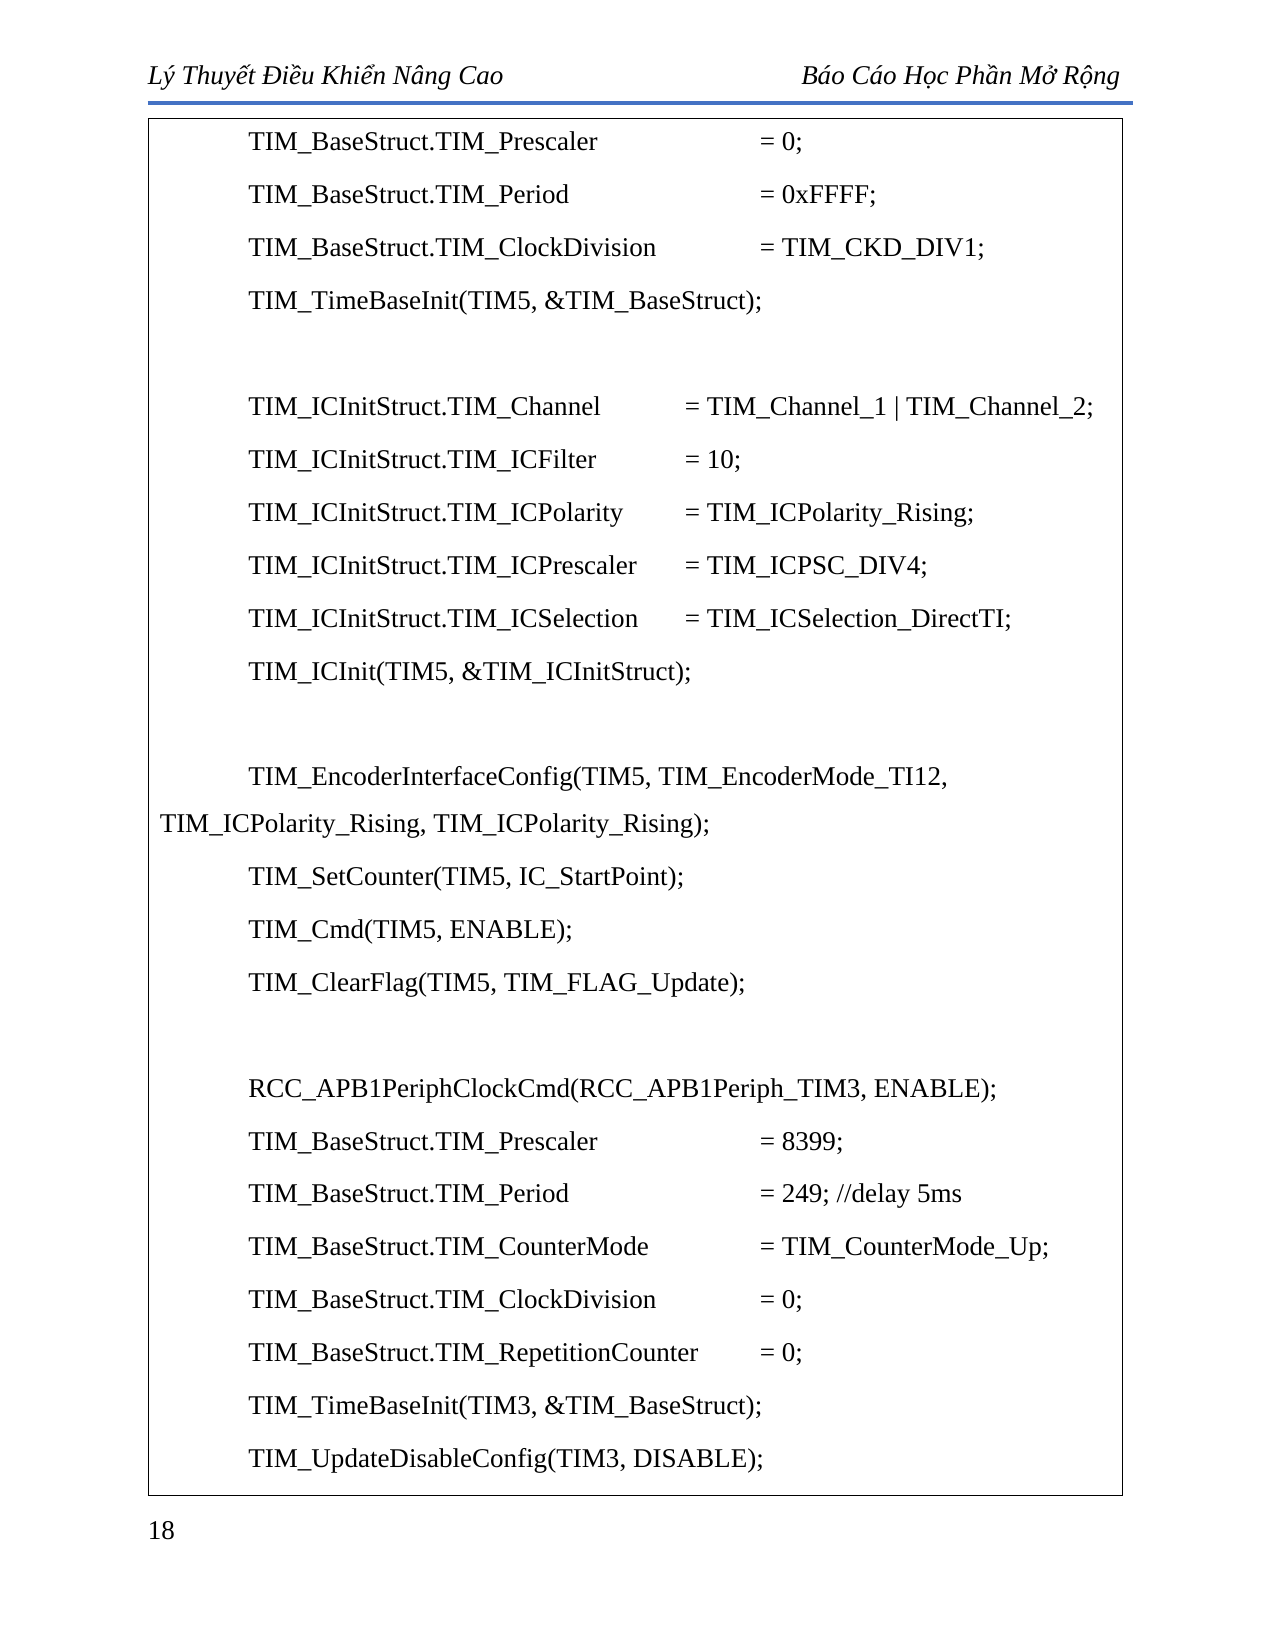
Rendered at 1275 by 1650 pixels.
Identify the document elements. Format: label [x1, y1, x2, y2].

table_header [149, 119, 1122, 1495]
